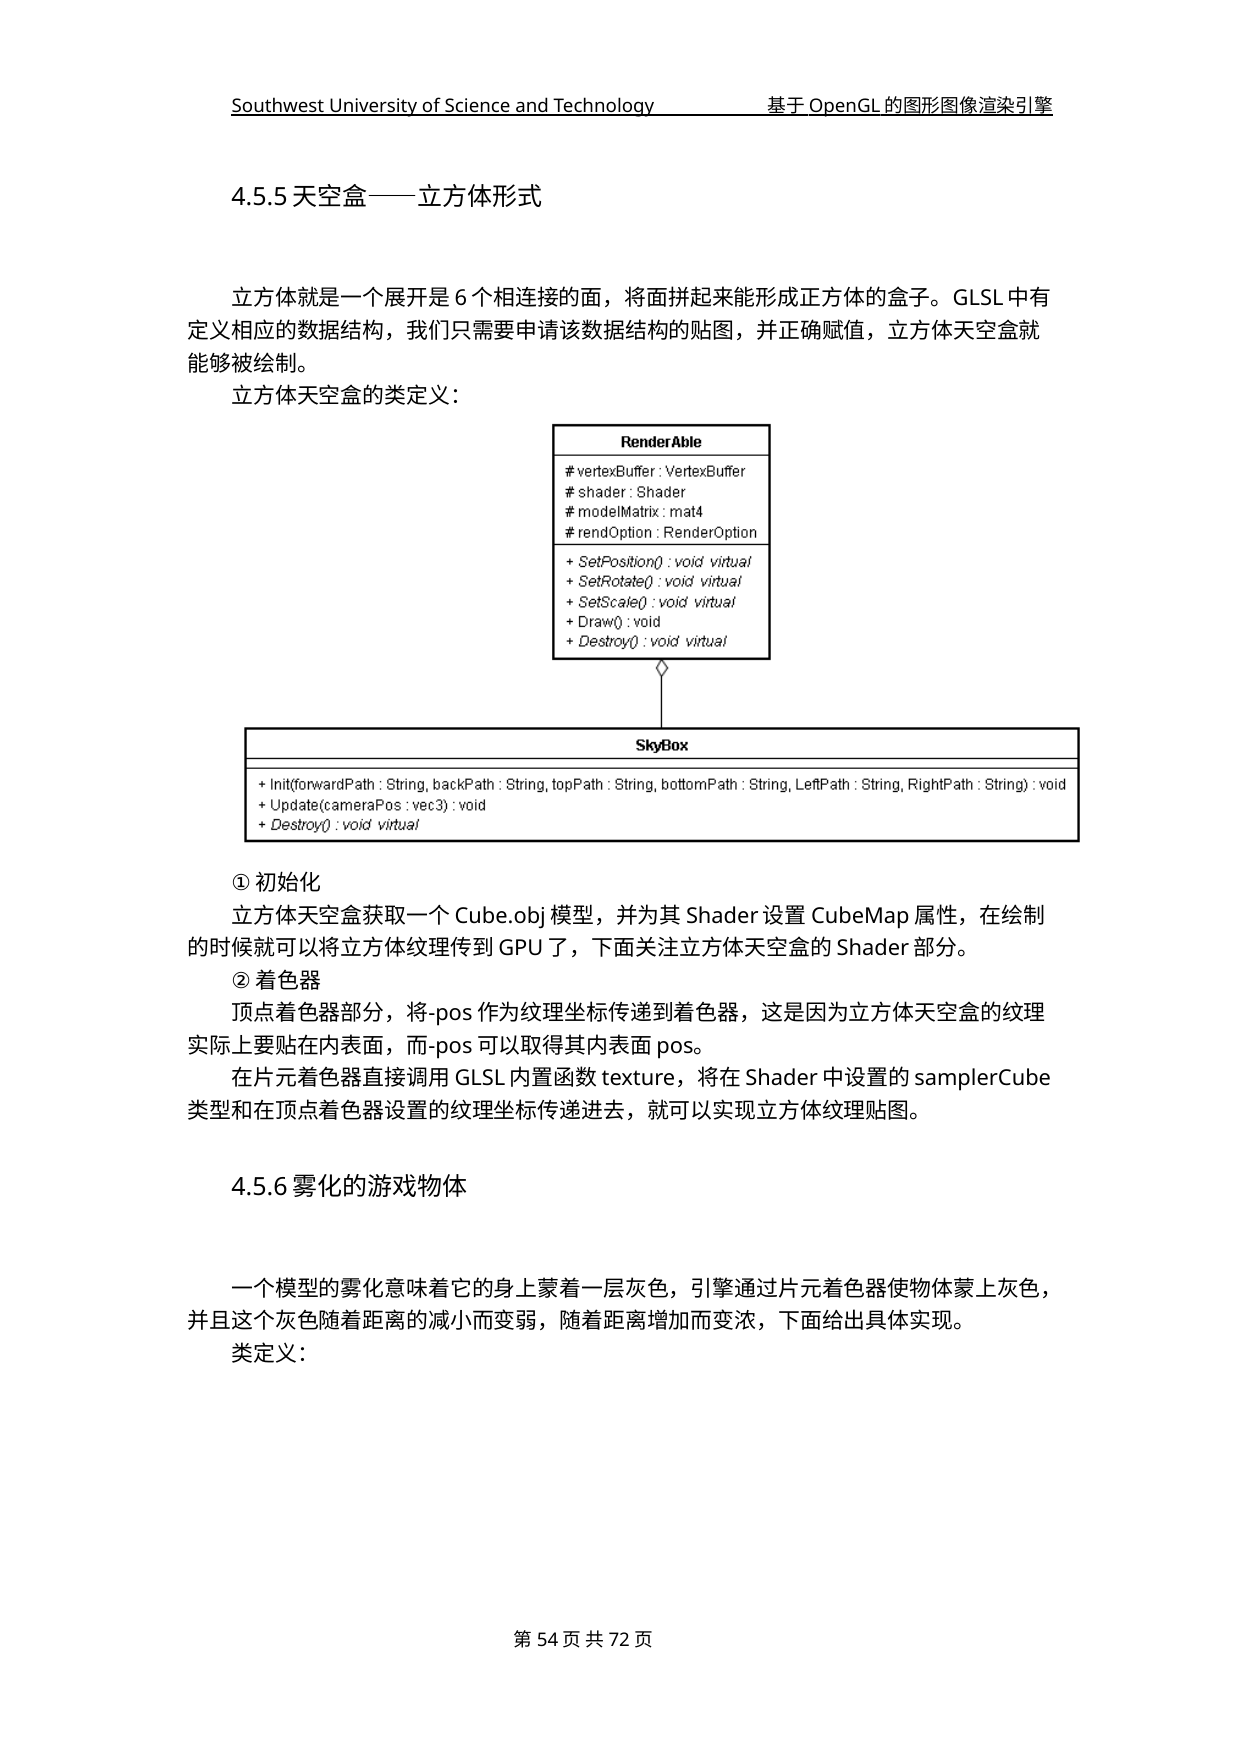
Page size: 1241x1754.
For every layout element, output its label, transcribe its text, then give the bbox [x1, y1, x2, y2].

text 类定义： [187, 1335, 1053, 1368]
text ②着色器 [187, 963, 1053, 995]
text 立方体天空盒获取一个Cube.obj模型，并为其Shader设置CubeMap属性，在绘制的时候就可以将立方体纹理传到GPU了，下面关注立方体天空盒的Shader部分。 [187, 898, 1053, 963]
picture [231, 418, 1097, 857]
text 立方体天空盒的类定义： [187, 378, 1053, 410]
subtitle 4.5.5天空盒——立方体形式 [187, 162, 1053, 227]
text 一个模型的雾化意味着它的身上蒙着一层灰色，引擎通过片元着色器使物体蒙上灰色，并且这个灰色随着距离的减小而变弱，随着距离增加而变浓，下面给出具体实现。 [187, 1270, 1053, 1335]
text ①初始化 [187, 865, 1053, 898]
text 立方体就是一个展开是6个相连接的面，将面拼起来能形成正方体的盒子。GLSL中有定义相应的数据结构，我们只需要申请该数据结构的贴图，并正确赋值，立方体天空盒就能够被绘制。 [187, 280, 1053, 378]
subtitle 4.5.6雾化的游戏物体 [187, 1152, 1053, 1217]
text 在片元着色器直接调用GLSL内置函数texture，将在Shader中设置的samplerCube 类型和在顶点着色器设置的纹理坐标传递进去，就可以实现立方体纹理贴图。 [187, 1060, 1053, 1125]
text 顶点着色器部分，将-pos作为纹理坐标传递到着色器，这是因为立方体天空盒的纹理实际上要贴在内表面，而-pos可以取得其内表面pos。 [187, 995, 1053, 1060]
